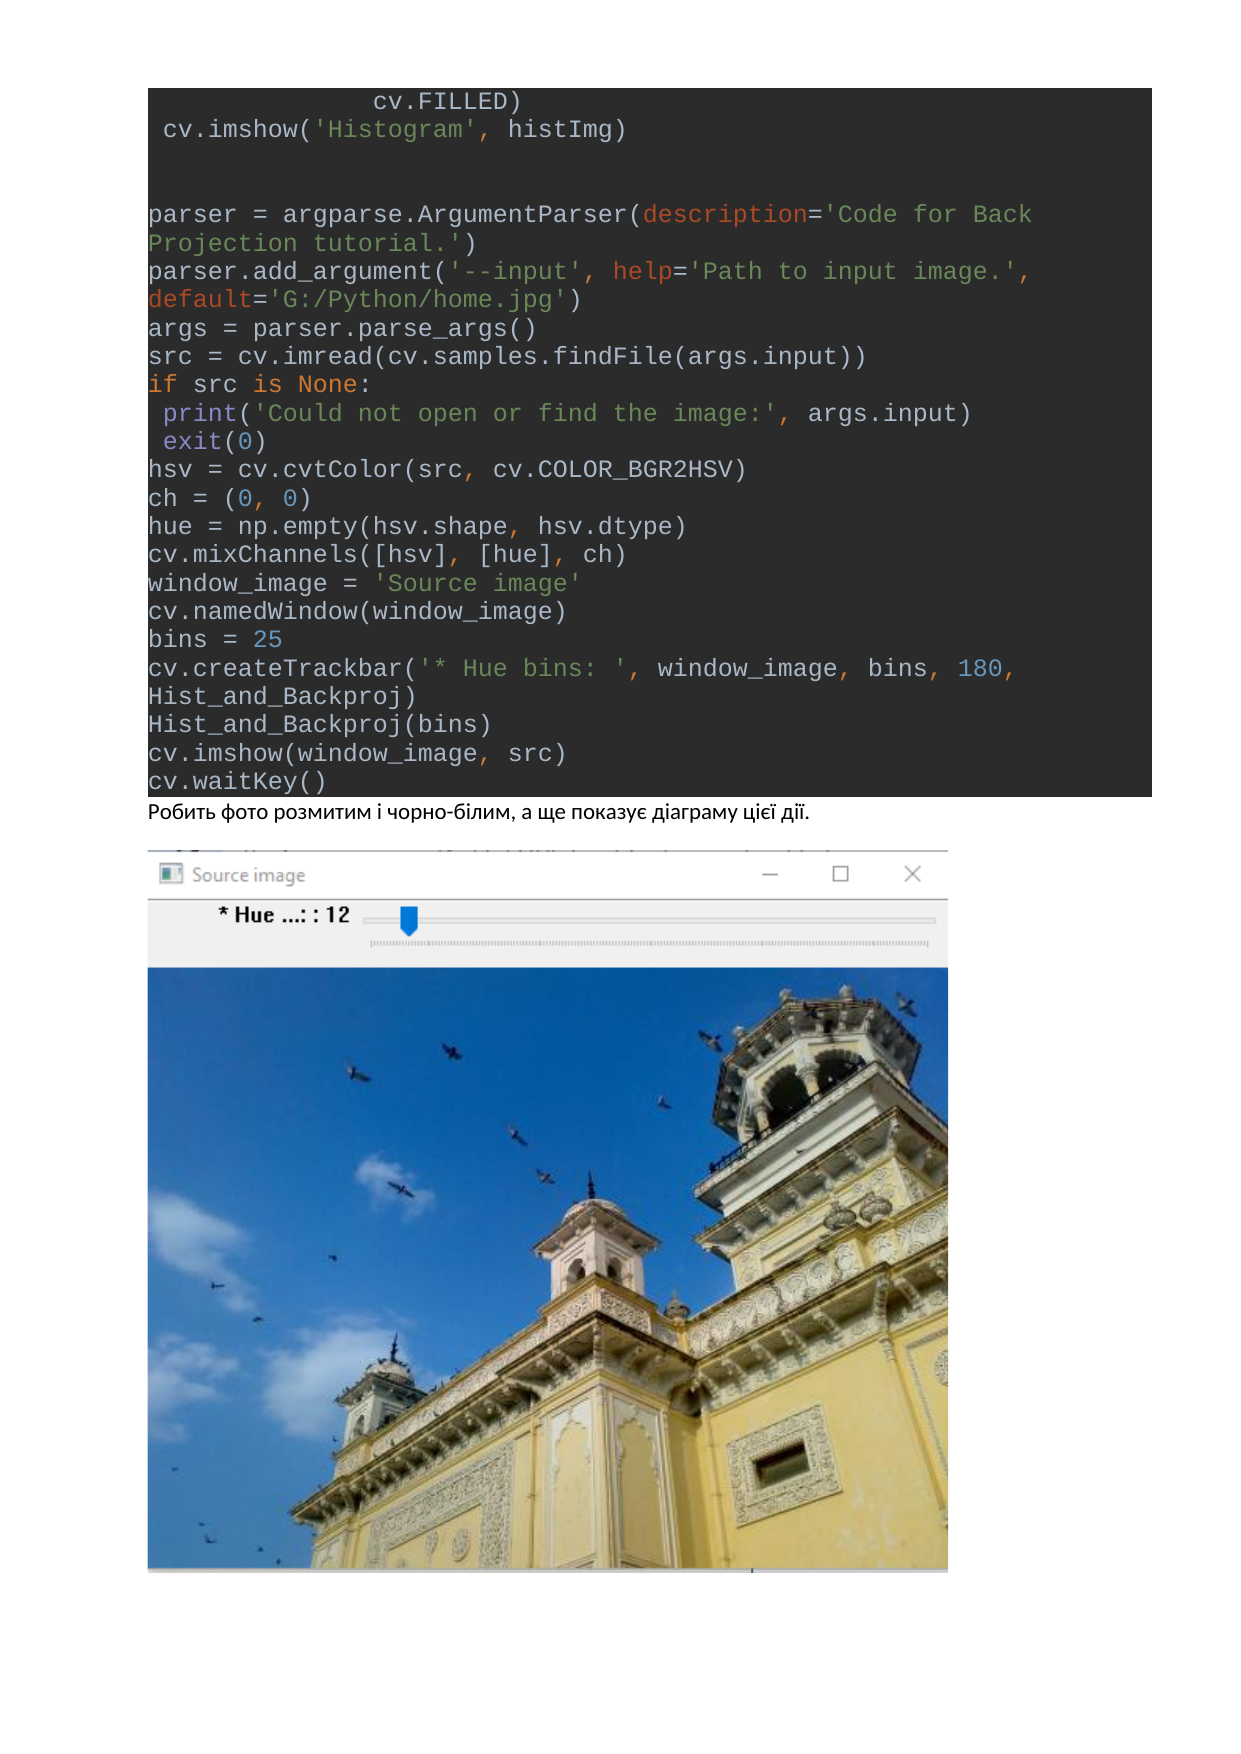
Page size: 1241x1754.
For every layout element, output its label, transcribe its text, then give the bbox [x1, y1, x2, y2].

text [148, 88, 1152, 797]
text Робить фото розмитим і чорно-білим, а ще показує діаграму цієї дії. [148, 797, 1152, 825]
picture [147, 850, 949, 1573]
